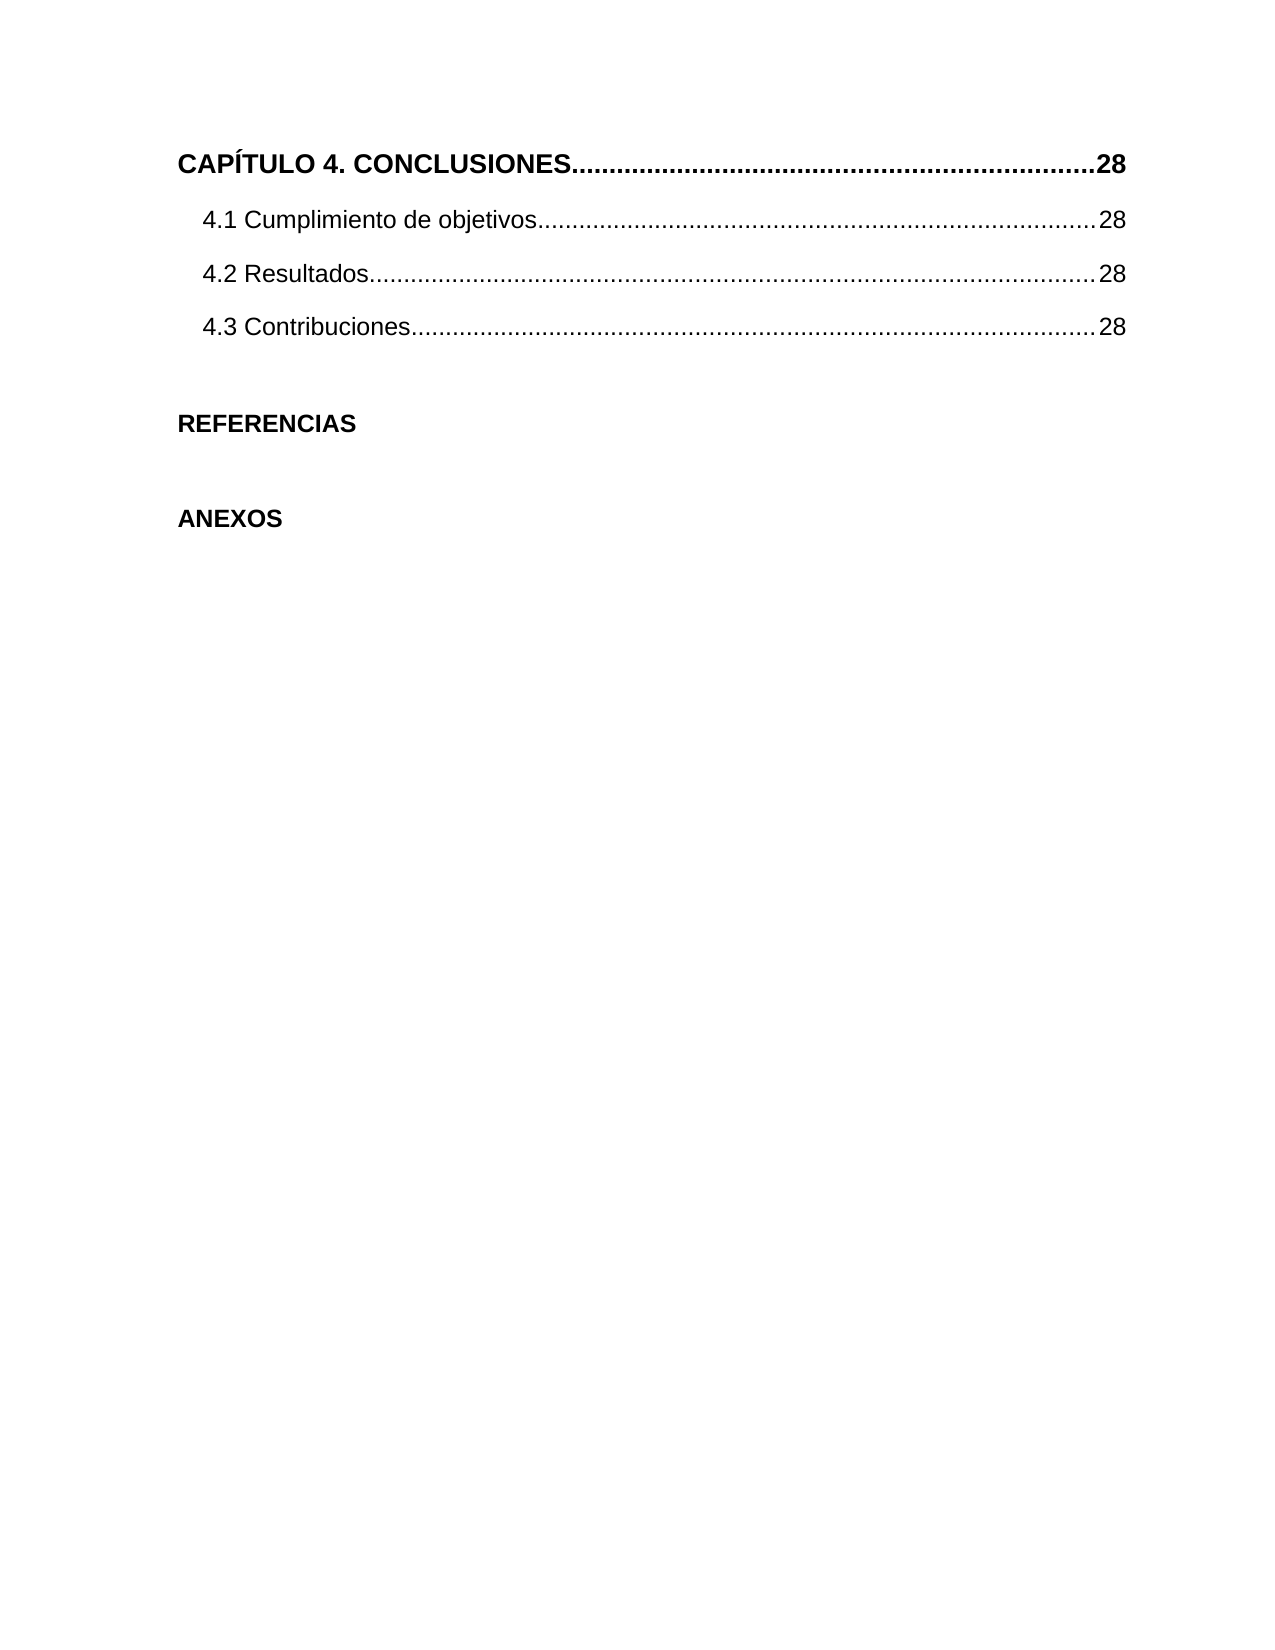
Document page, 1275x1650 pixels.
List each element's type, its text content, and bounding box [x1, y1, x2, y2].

text CAPÍTULO 4. CONCLUSIONES 28 [177, 148, 1127, 179]
text 4.2 Resultados 28 [202, 258, 1127, 287]
text 4.3 Contribuciones 28 [202, 312, 1127, 341]
text 4.1 Cumplimiento de objetivos 28 [202, 205, 1127, 234]
text ANEXOS [177, 504, 1127, 533]
text REFERENCIAS [177, 409, 1127, 437]
